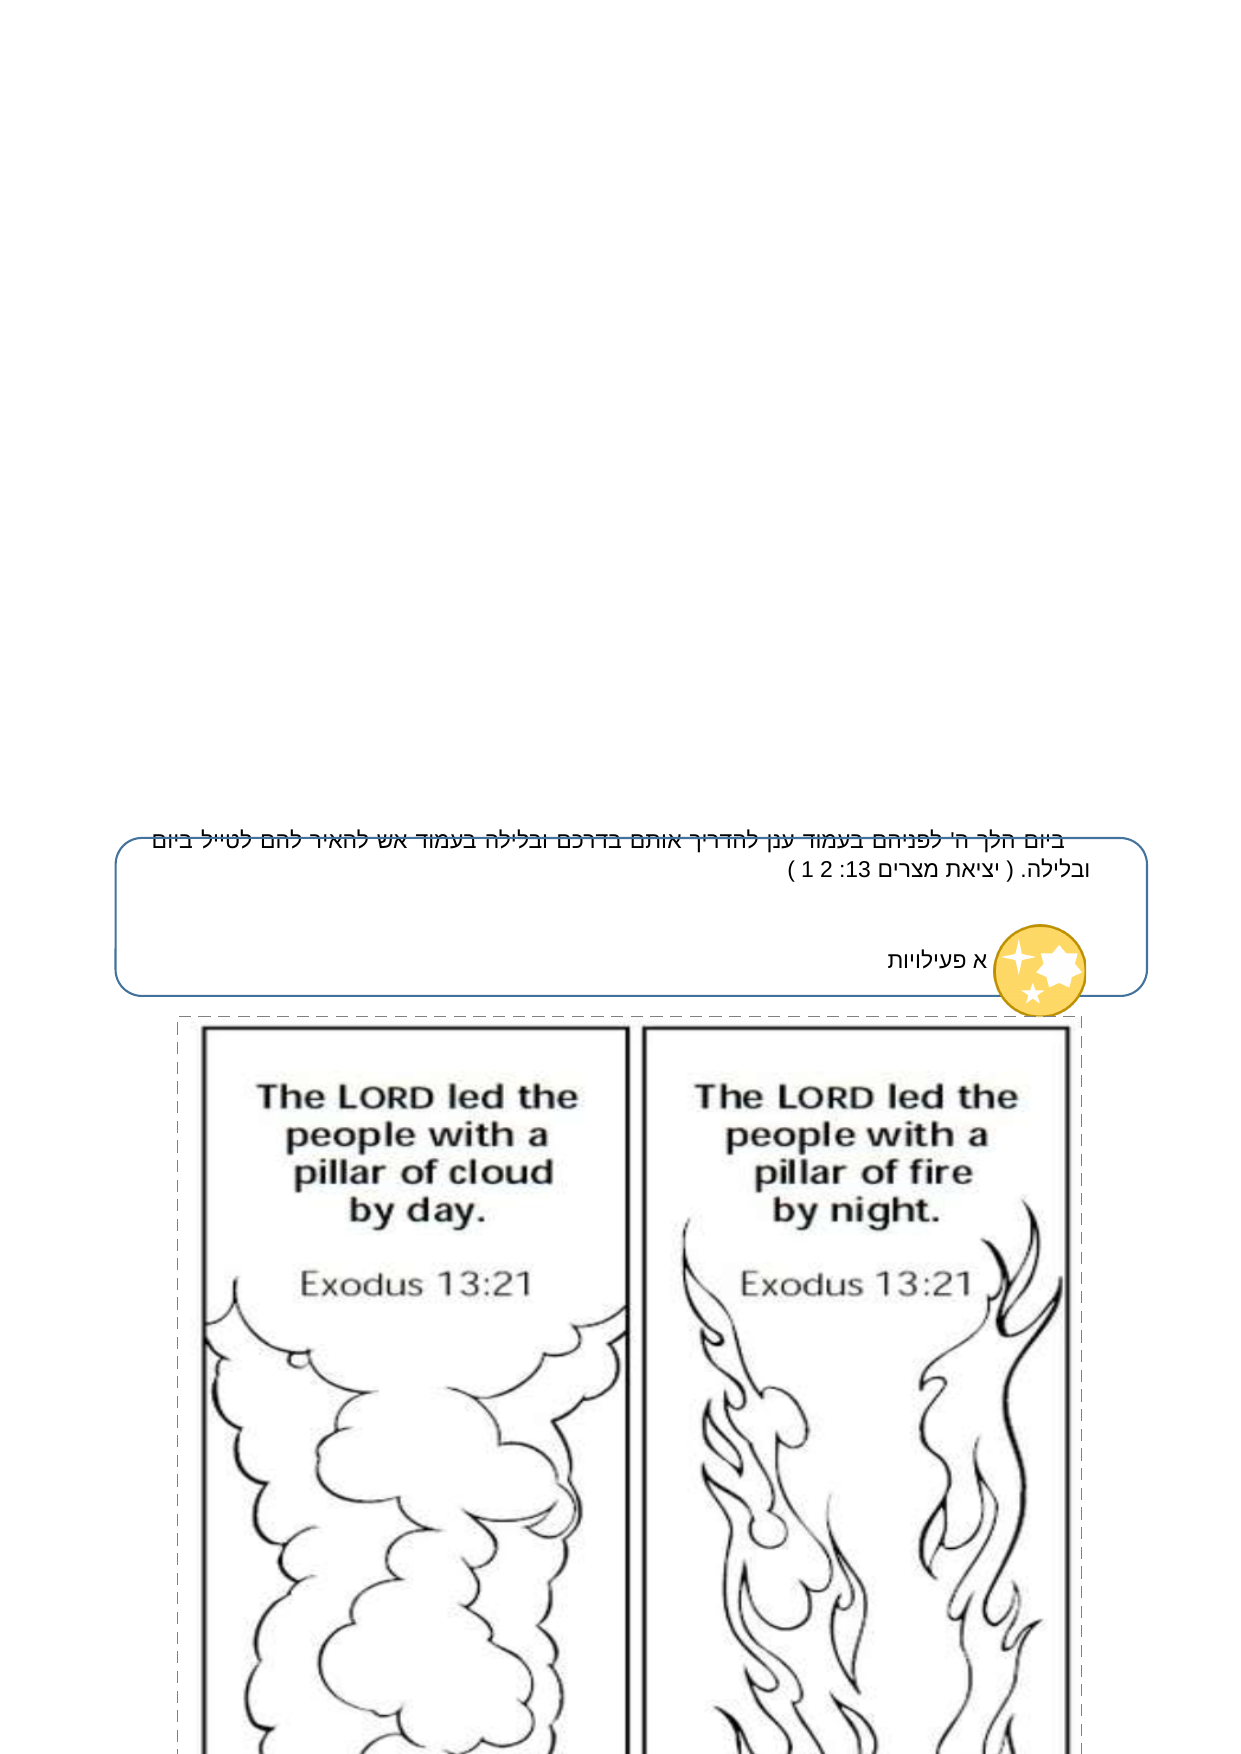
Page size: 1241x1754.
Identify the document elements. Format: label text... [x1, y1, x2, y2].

text א פעילויות [150, 947, 993, 973]
picture [993, 924, 1087, 1018]
text ביום הלך ה' לפניהם בעמוד ענן להדריך אותם בדרכם ובלילה בעמוד אש להאיר להם לטייל ביום ובלילה. ( יציאת מצרים 13: 2 1 ) [150, 839, 1090, 882]
picture [179, 1017, 1082, 1754]
